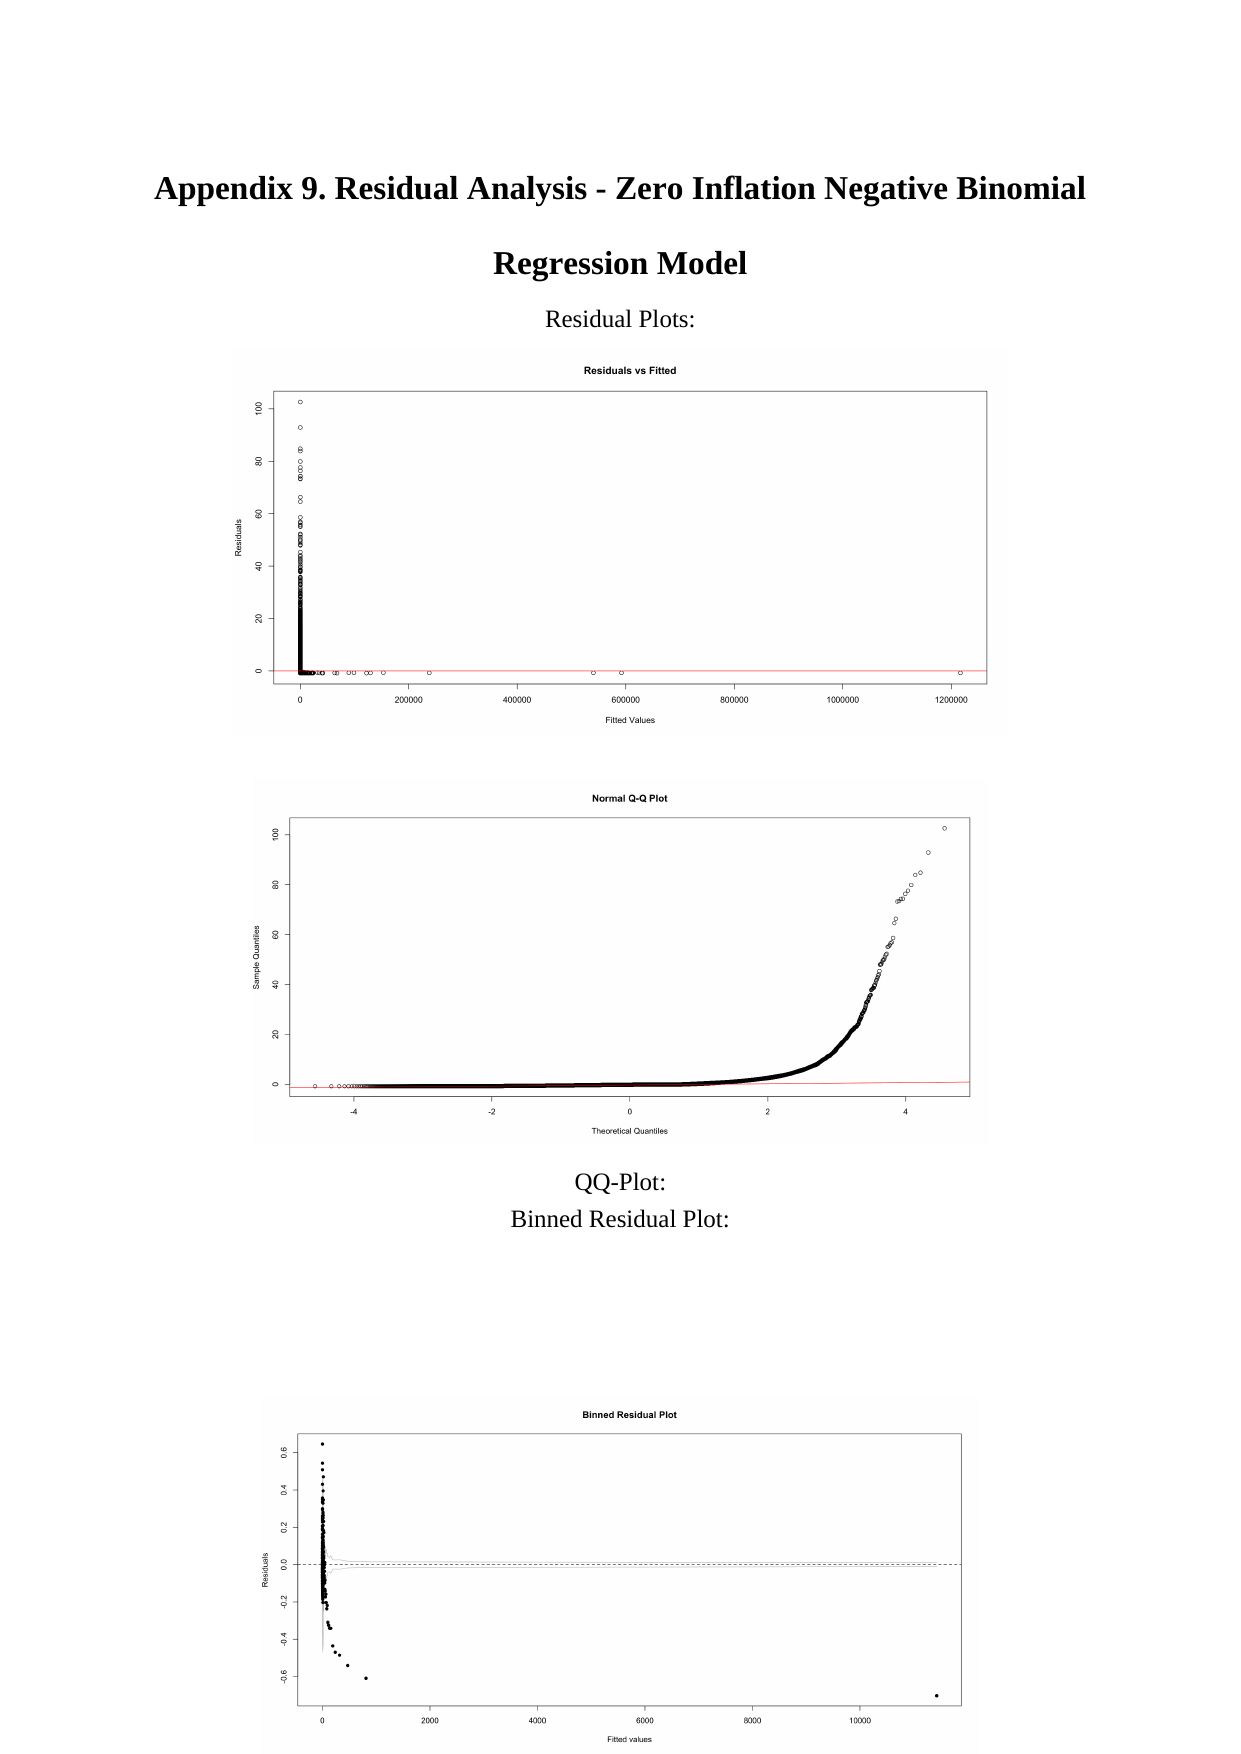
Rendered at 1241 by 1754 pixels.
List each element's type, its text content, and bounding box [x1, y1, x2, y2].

picture [232, 350, 1008, 736]
picture [250, 778, 990, 1146]
text Residual Plots: [112, 300, 1128, 337]
text Binned Residual Plot: [112, 1200, 1128, 1237]
picture [259, 1396, 981, 1754]
text Appendix 9. Residual Analysis - Zero Inflation Negative Binomial Regression Model [112, 150, 1128, 300]
